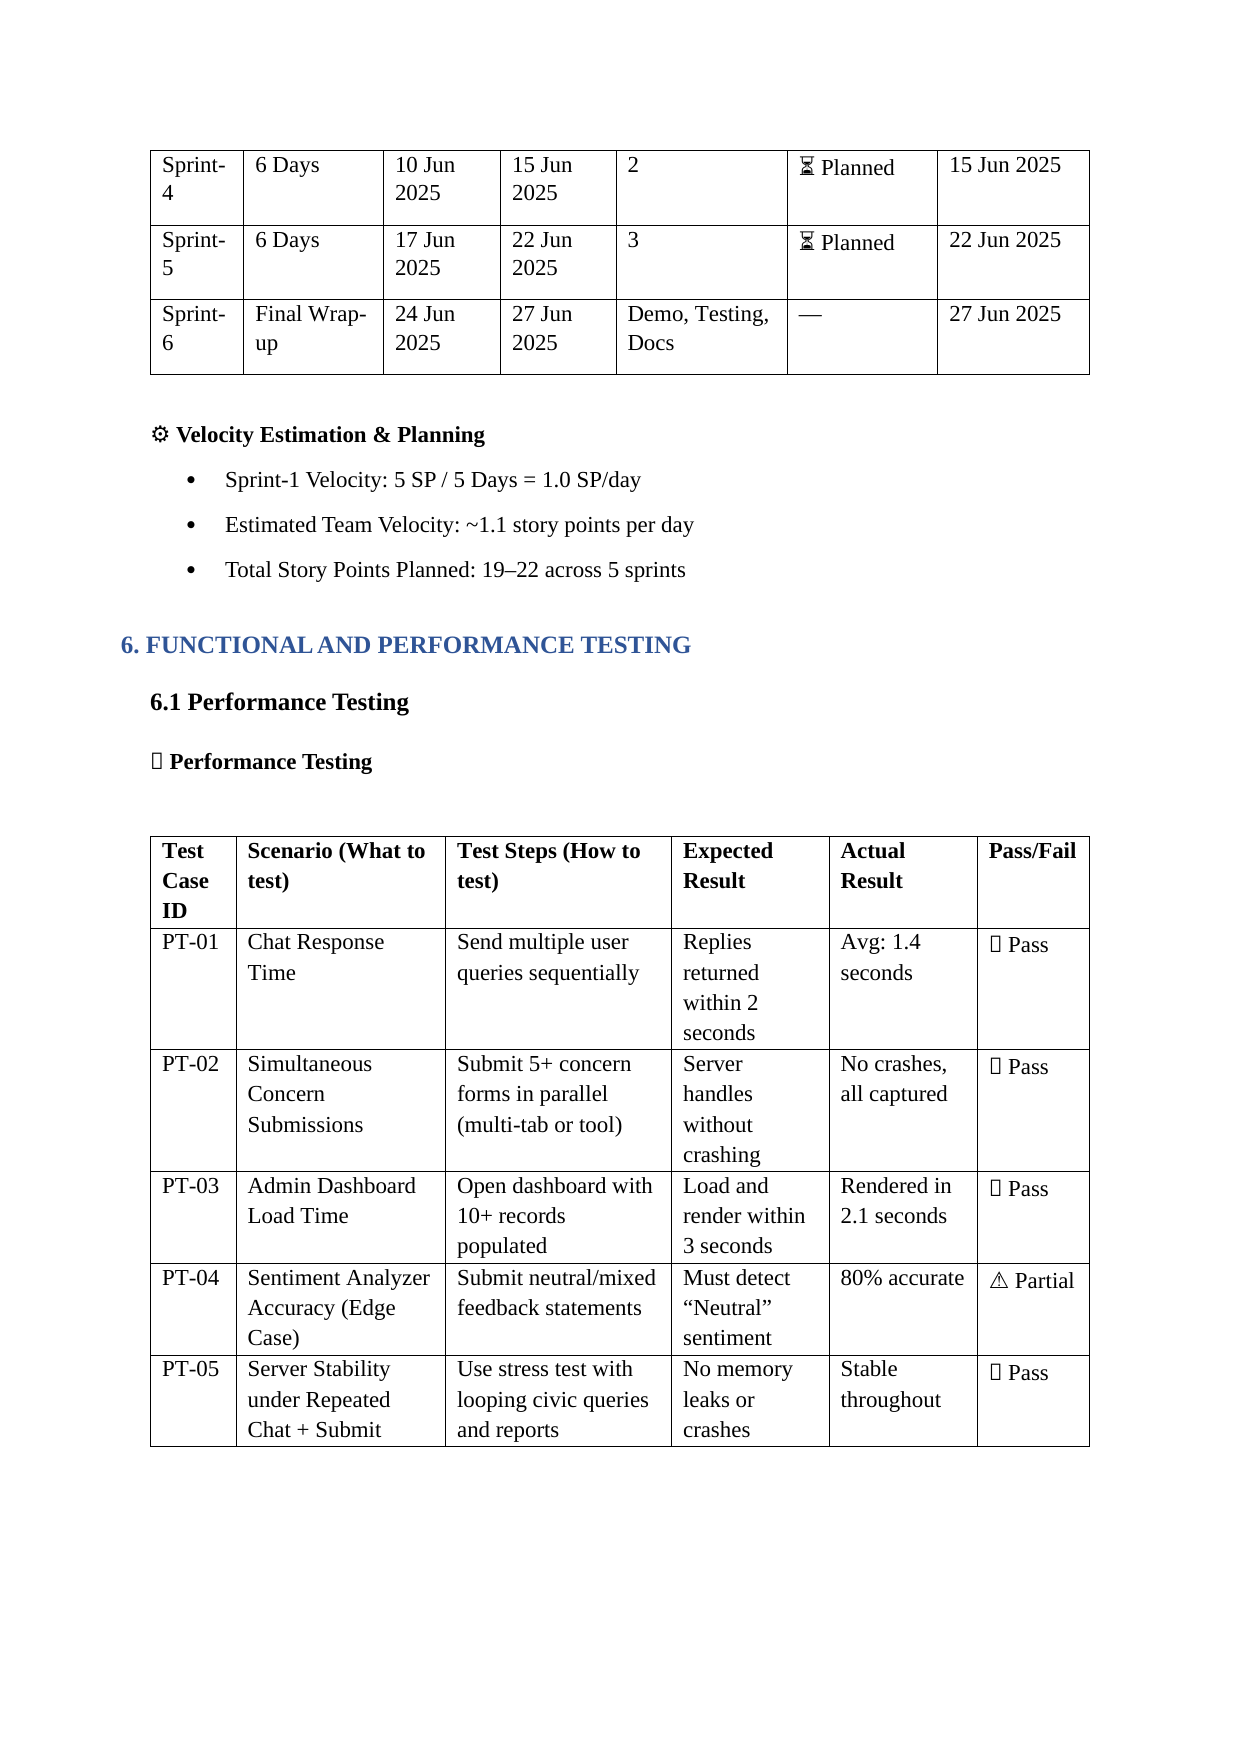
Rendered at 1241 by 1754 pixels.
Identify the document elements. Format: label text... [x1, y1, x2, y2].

table_cell 2 [617, 151, 787, 224]
table_cell 27 Jun 2025 [501, 300, 616, 374]
table_cell Chat Response Time [237, 929, 445, 1049]
table_cell 15 Jun 2025 [938, 151, 1089, 224]
table_cell Load and render within 3 seconds [672, 1172, 829, 1263]
table_cell Must detect “Neutral” sentiment [672, 1264, 829, 1354]
table_cell ⏳ Planned [788, 151, 937, 224]
table_header Expected Result [672, 837, 829, 927]
table_cell Server handles without crashing [672, 1050, 829, 1171]
table_cell 15 Jun 2025 [501, 151, 616, 224]
table_cell 10 Jun 2025 [384, 151, 500, 224]
table_cell 6 Days [244, 151, 383, 224]
table_cell 3 [617, 226, 787, 299]
table_cell ⚠️ Partial [978, 1264, 1089, 1354]
table_cell Submit 5+ concern forms in parallel (multi-tab or tool) [446, 1050, 671, 1171]
table_cell Sentiment Analyzer Accuracy (Edge Case) [237, 1264, 445, 1354]
table_cell No memory leaks or crashes [672, 1356, 829, 1446]
table_header Test Steps (How to test) [446, 837, 671, 927]
list Sprint-1 Velocity: 5 SP / 5 Days = 1.0 SP/day [187, 466, 1090, 492]
table_cell 80% accurate [830, 1264, 977, 1354]
table_cell Sprint-6 [151, 300, 243, 374]
table_cell Submit neutral/mixed feedback statements [446, 1264, 671, 1354]
table_cell 6 Days [244, 226, 383, 299]
table_cell PT-05 [151, 1356, 236, 1446]
table_cell Demo, Testing, Docs [617, 300, 787, 374]
table_cell 22 Jun 2025 [938, 226, 1089, 299]
list Total Story Points Planned: 19–22 across 5 sprints [187, 556, 1090, 582]
list Estimated Team Velocity: ~1.1 story points per day [187, 511, 1090, 537]
table_cell Final Wrap-up [244, 300, 383, 374]
table_cell 17 Jun 2025 [384, 226, 500, 299]
table_cell No crashes, all captured [830, 1050, 977, 1171]
table_cell ✅ Pass [978, 929, 1089, 1049]
text ⚙️ Velocity Estimation & Planning [150, 418, 1090, 449]
table_cell PT-04 [151, 1264, 236, 1354]
table_cell 24 Jun 2025 [384, 300, 500, 374]
table_cell PT-02 [151, 1050, 236, 1171]
table_cell PT-01 [151, 929, 236, 1049]
table_header Actual Result [830, 837, 977, 927]
table_cell Open dashboard with 10+ records populated [446, 1172, 671, 1263]
table_cell Avg: 1.4 seconds [830, 929, 977, 1049]
table_cell Replies returned within 2 seconds [672, 929, 829, 1049]
table_cell ✅ Pass [978, 1050, 1089, 1171]
text 6. FUNCTIONAL AND PERFORMANCE TESTING [121, 630, 1090, 658]
table_cell — [788, 300, 937, 374]
table_cell Send multiple user queries sequentially [446, 929, 671, 1049]
table_cell Simultaneous Concern Submissions [237, 1050, 445, 1171]
table_cell Sprint-4 [151, 151, 243, 224]
table_cell PT-03 [151, 1172, 236, 1263]
text 🚀 Performance Testing [150, 745, 1090, 776]
table_cell Sprint-5 [151, 226, 243, 299]
text 6.1 Performance Testing [150, 687, 1090, 716]
table_cell Server Stability under Repeated Chat + Submit [237, 1356, 445, 1446]
table_cell 27 Jun 2025 [938, 300, 1089, 374]
table_cell ✅ Pass [978, 1172, 1089, 1263]
table_header Scenario (What to test) [237, 837, 445, 927]
table_cell Rendered in 2.1 seconds [830, 1172, 977, 1263]
table_cell Use stress test with looping civic queries and reports [446, 1356, 671, 1446]
table_cell Stable throughout [830, 1356, 977, 1446]
table_header Test Case ID [151, 837, 236, 927]
table_cell 22 Jun 2025 [501, 226, 616, 299]
table_cell ✅ Pass [978, 1356, 1089, 1446]
table_cell ⏳ Planned [788, 226, 937, 299]
table_header Pass/Fail [978, 837, 1089, 927]
table_cell Admin Dashboard Load Time [237, 1172, 445, 1263]
